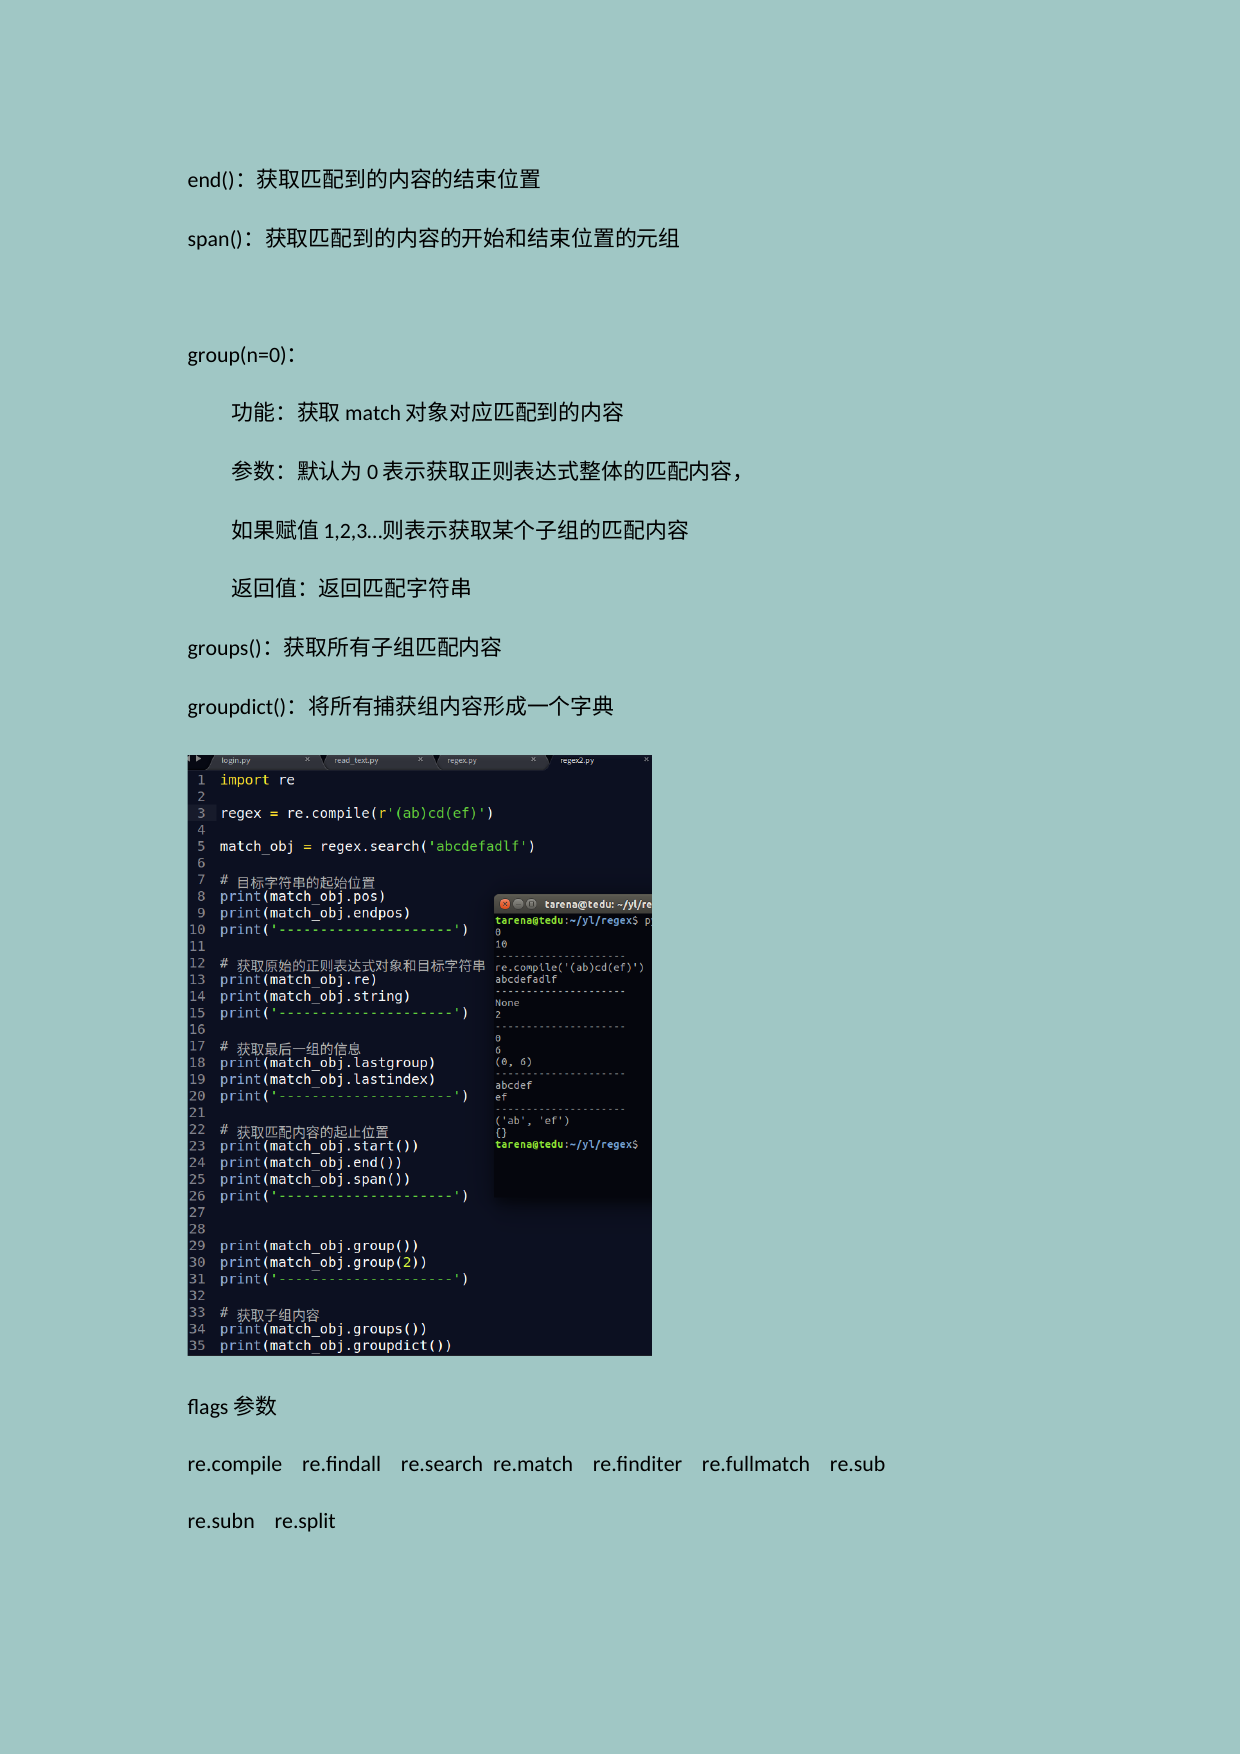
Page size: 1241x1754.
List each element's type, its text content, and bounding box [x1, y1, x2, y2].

text group(n=0)： [187, 336, 1053, 369]
text groups()：获取所有子组匹配内容 [187, 629, 1053, 662]
text flags参数 [187, 1389, 1053, 1421]
text 参数：默认为0表示获取正则表达式整体的匹配内容， [187, 454, 1053, 486]
picture [187, 755, 652, 1356]
text groupdict()：将所有捕获组内容形成一个字典 [187, 688, 1053, 721]
text end()：获取匹配到的内容的结束位置 [187, 162, 1053, 194]
text span()：获取匹配到的内容的开始和结束位置的元组 [187, 221, 1053, 253]
text 功能：获取match对象对应匹配到的内容 [187, 395, 1053, 427]
text re.subn re.split [187, 1505, 1053, 1537]
text 返回值：返回匹配字符串 [187, 571, 1053, 603]
text 如果赋值1,2,3…则表示获取某个子组的匹配内容 [187, 512, 1053, 545]
text re.compile re.findall re.search re.match re.finditer re.fullmatch re.sub [187, 1448, 1053, 1480]
